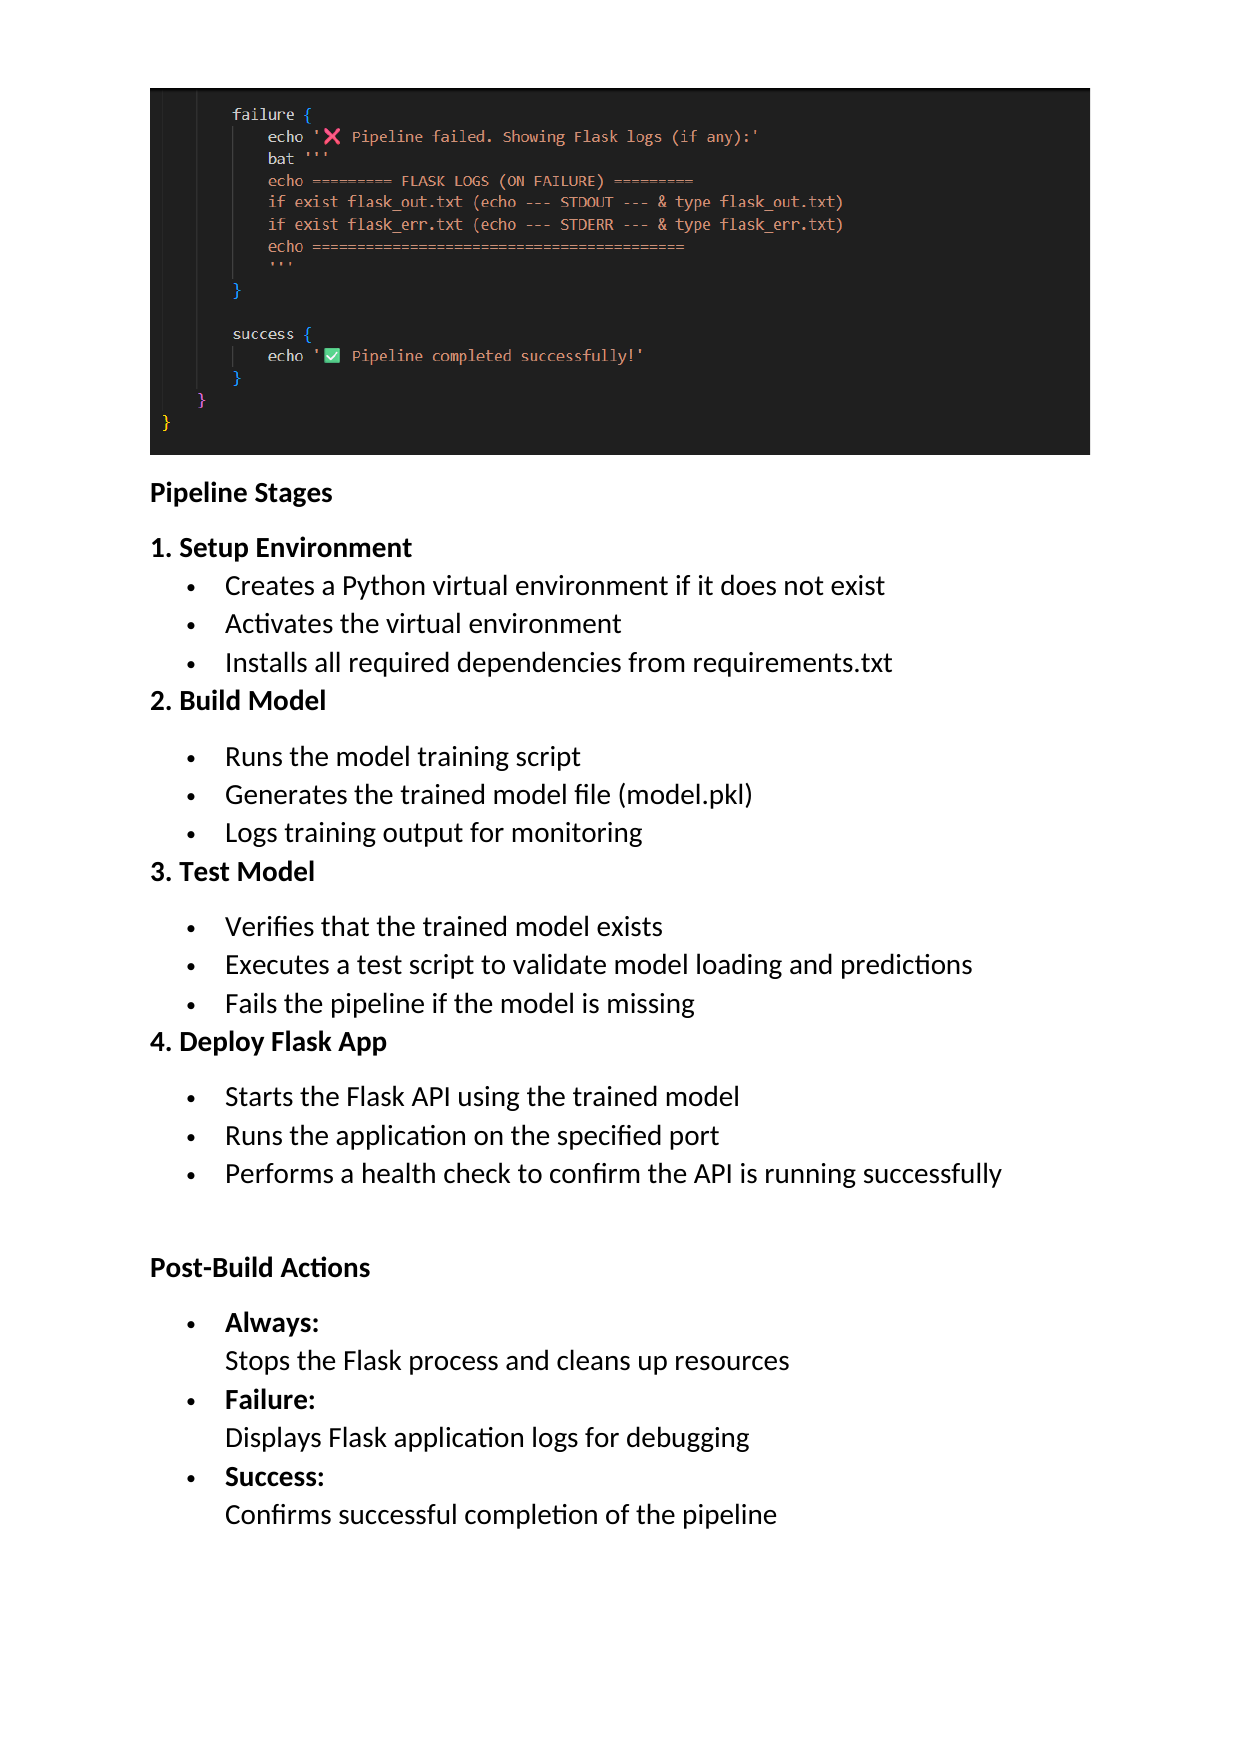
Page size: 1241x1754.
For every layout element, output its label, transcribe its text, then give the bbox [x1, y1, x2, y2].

list Activates the virtual environment [187, 606, 1090, 641]
text 3. Test Model [150, 853, 1090, 888]
list Generates the trained model file (model.pkl) [187, 776, 1090, 812]
list Failure: Displays Flask application logs for debugging [187, 1381, 1090, 1455]
list Runs the model training script [187, 738, 1090, 773]
list Performs a health check to confirm the API is running successfully [187, 1155, 1090, 1191]
list Success: Confirms successful completion of the pipeline [187, 1458, 1090, 1532]
list Fails the pipeline if the model is missing [187, 985, 1090, 1021]
list Creates a Python virtual environment if it does not exist [187, 567, 1090, 603]
text 1. Setup Environment [150, 529, 1090, 564]
text Pipeline Stages [150, 474, 1090, 509]
list Runs the application on the specified port [187, 1117, 1090, 1152]
list Always: Stops the Flask process and cleans up resources [187, 1304, 1090, 1378]
list Logs training output for monitoring [187, 814, 1090, 850]
list Executes a test script to validate model loading and predictions [187, 946, 1090, 982]
list Verifies that the trained model exists [187, 908, 1090, 944]
text 4. Deploy Flask App [150, 1023, 1090, 1059]
list Starts the Flask API using the trained model [187, 1078, 1090, 1114]
picture [150, 88, 1091, 455]
text 2. Build Model [150, 682, 1090, 718]
text Post-Build Actions [150, 1249, 1090, 1284]
list Installs all required dependencies from requirements.txt [187, 644, 1090, 680]
